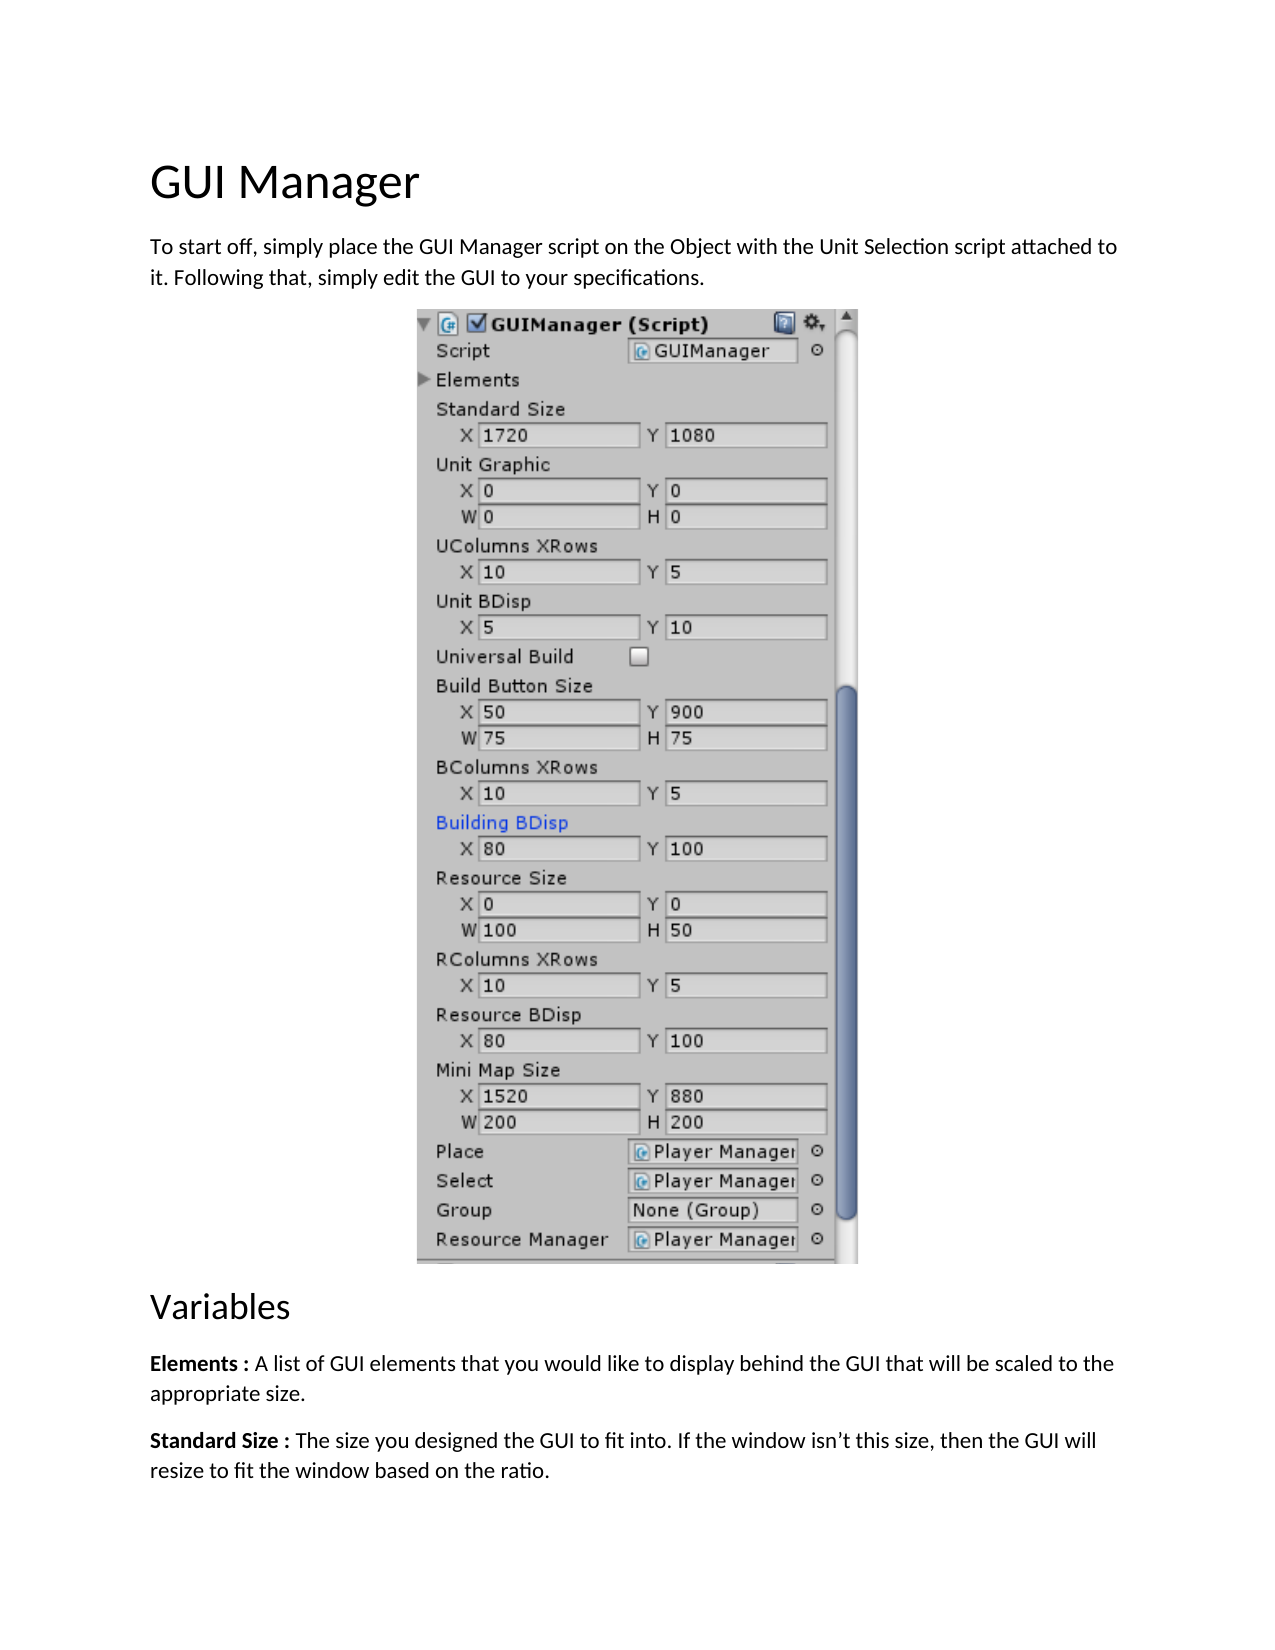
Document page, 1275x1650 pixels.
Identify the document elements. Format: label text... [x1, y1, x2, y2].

text Variables [150, 1283, 1125, 1329]
text GUI Manager [150, 150, 1125, 211]
text Standard Size : The size you designed the GUI to fit into. If the window isn’t this size, then the GUI will resize to fit the window based on the ratio. [150, 1426, 1125, 1484]
text To start off, simply place the GUI Manager script on the Object with the Unit Selection script attached to it. Following that, simply edit the GUI to your specifications. [150, 232, 1125, 291]
picture [416, 309, 859, 1264]
text Elements : A list of GUI elements that you would like to display behind the GUI that will be scaled to the appropriate size. [150, 1349, 1125, 1407]
